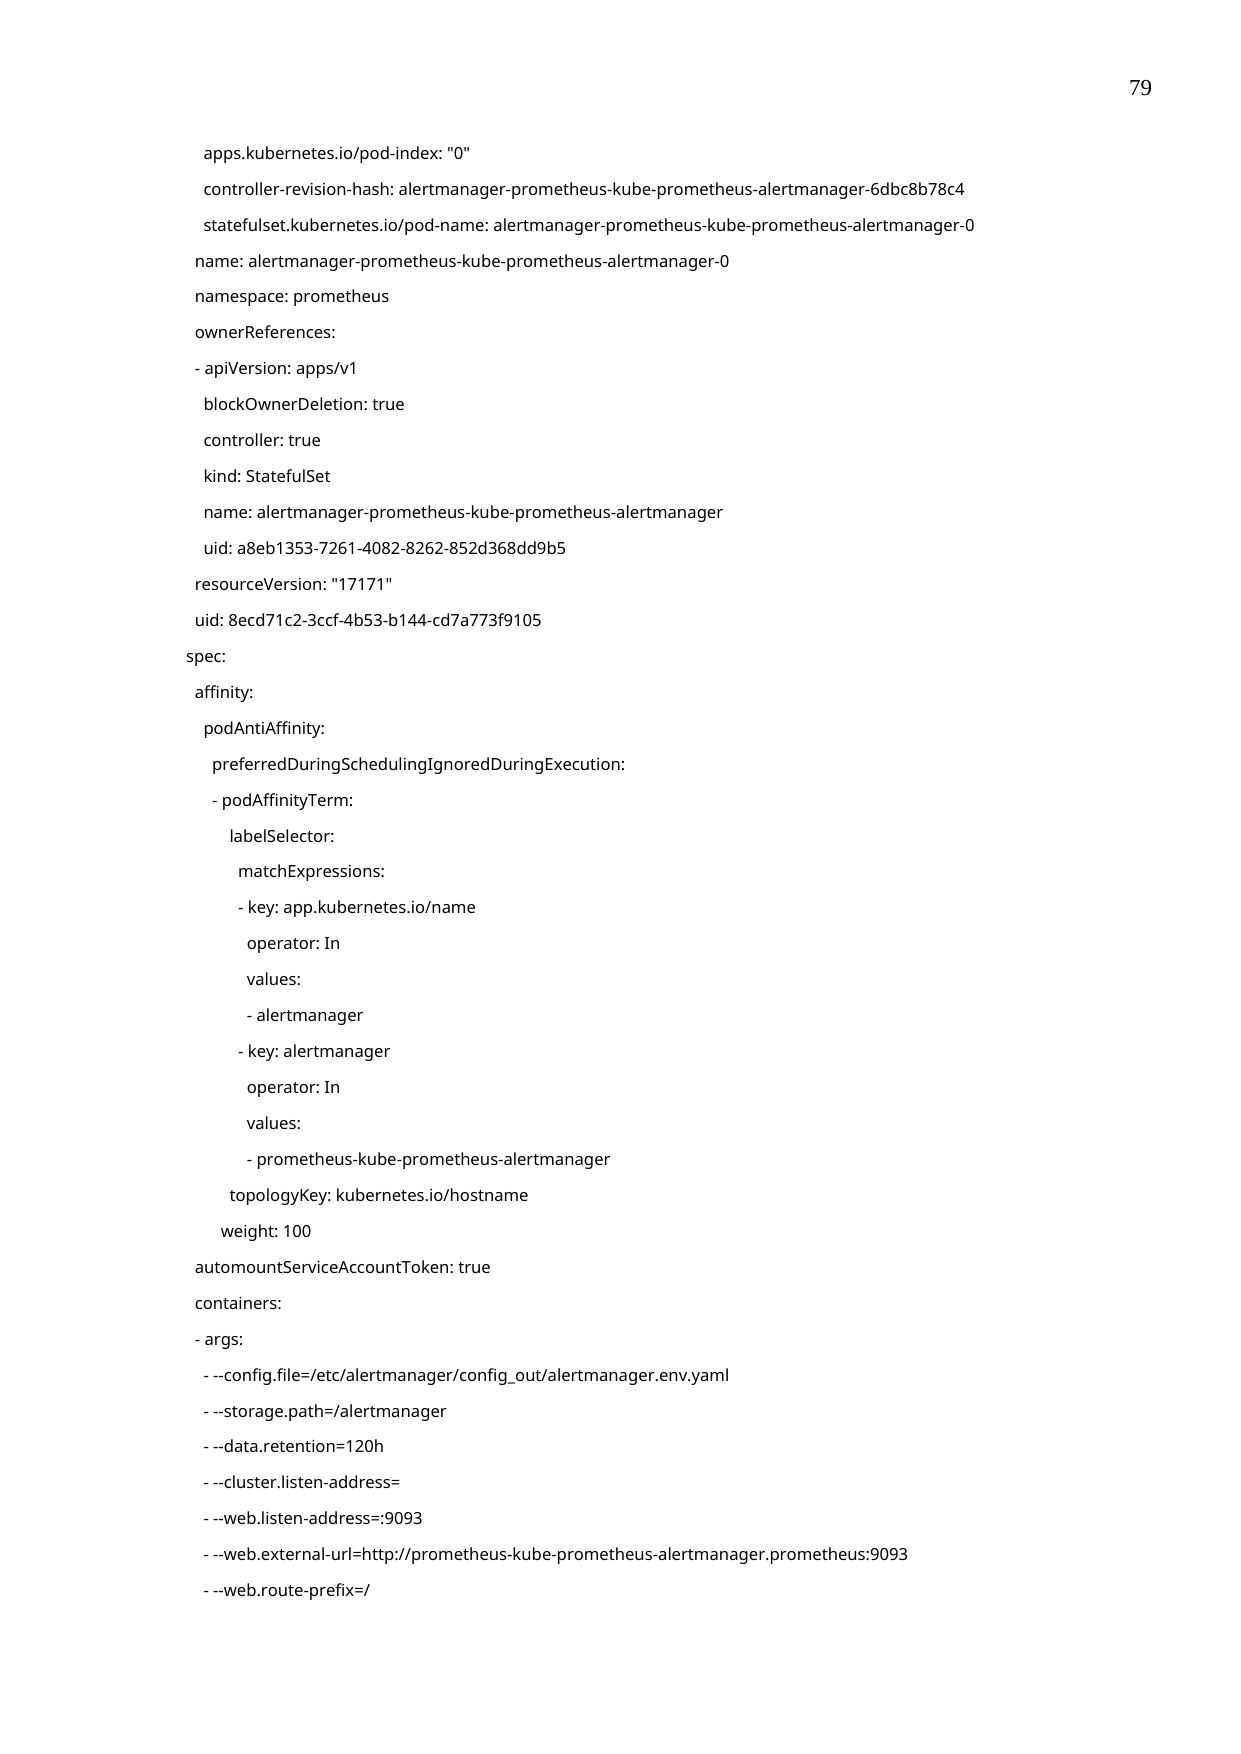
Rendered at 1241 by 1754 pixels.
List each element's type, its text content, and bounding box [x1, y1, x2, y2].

text - --storage.path=/alertmanager [177, 1386, 1152, 1422]
text podAntiAffinity: [177, 703, 1152, 739]
text containers: [177, 1278, 1152, 1314]
text - --cluster.listen-address= [177, 1458, 1152, 1494]
text blockOwnerDeletion: true [177, 380, 1152, 416]
text weight: 100 [177, 1206, 1152, 1242]
text - --web.external-url=http://prometheus-kube-prometheus-alertmanager.prometheus:9093 [177, 1530, 1152, 1566]
text - key: app.kubernetes.io/name [177, 883, 1152, 919]
text statefulset.kubernetes.io/pod-name: alertmanager-prometheus-kube-prometheus-alertmanager-0 [177, 200, 1152, 236]
text kind: StatefulSet [177, 452, 1152, 487]
text resourceVersion: "17171" [177, 559, 1152, 595]
text values: [177, 1098, 1152, 1134]
text labelSelector: [177, 811, 1152, 847]
text operator: In [177, 1062, 1152, 1098]
text - args: [177, 1314, 1152, 1350]
text spec: [177, 631, 1152, 667]
text - --web.route-prefix=/ [177, 1566, 1152, 1602]
text controller-revision-hash: alertmanager-prometheus-kube-prometheus-alertmanager-6dbc8b78c4 [177, 164, 1152, 200]
text matchExpressions: [177, 847, 1152, 883]
text uid: 8ecd71c2-3ccf-4b53-b144-cd7a773f9105 [177, 595, 1152, 631]
text - key: alertmanager [177, 1027, 1152, 1062]
text topologyKey: kubernetes.io/hostname [177, 1170, 1152, 1206]
text - podAffinityTerm: [177, 775, 1152, 811]
text affinity: [177, 667, 1152, 703]
text - alertmanager [177, 991, 1152, 1027]
text controller: true [177, 416, 1152, 452]
text uid: a8eb1353-7261-4082-8262-852d368dd9b5 [177, 523, 1152, 559]
text preferredDuringSchedulingIgnoredDuringExecution: [177, 739, 1152, 775]
text - --data.retention=120h [177, 1422, 1152, 1458]
text apps.kubernetes.io/pod-index: "0" [177, 128, 1152, 164]
text namespace: prometheus [177, 272, 1152, 308]
text - --web.listen-address=:9093 [177, 1494, 1152, 1530]
text operator: In [177, 919, 1152, 955]
text name: alertmanager-prometheus-kube-prometheus-alertmanager [177, 487, 1152, 523]
text values: [177, 955, 1152, 991]
text - prometheus-kube-prometheus-alertmanager [177, 1134, 1152, 1170]
text automountServiceAccountToken: true [177, 1242, 1152, 1278]
text name: alertmanager-prometheus-kube-prometheus-alertmanager-0 [177, 236, 1152, 272]
text - apiVersion: apps/v1 [177, 344, 1152, 380]
text ownerReferences: [177, 308, 1152, 344]
text - --config.file=/etc/alertmanager/config_out/alertmanager.env.yaml [177, 1350, 1152, 1386]
